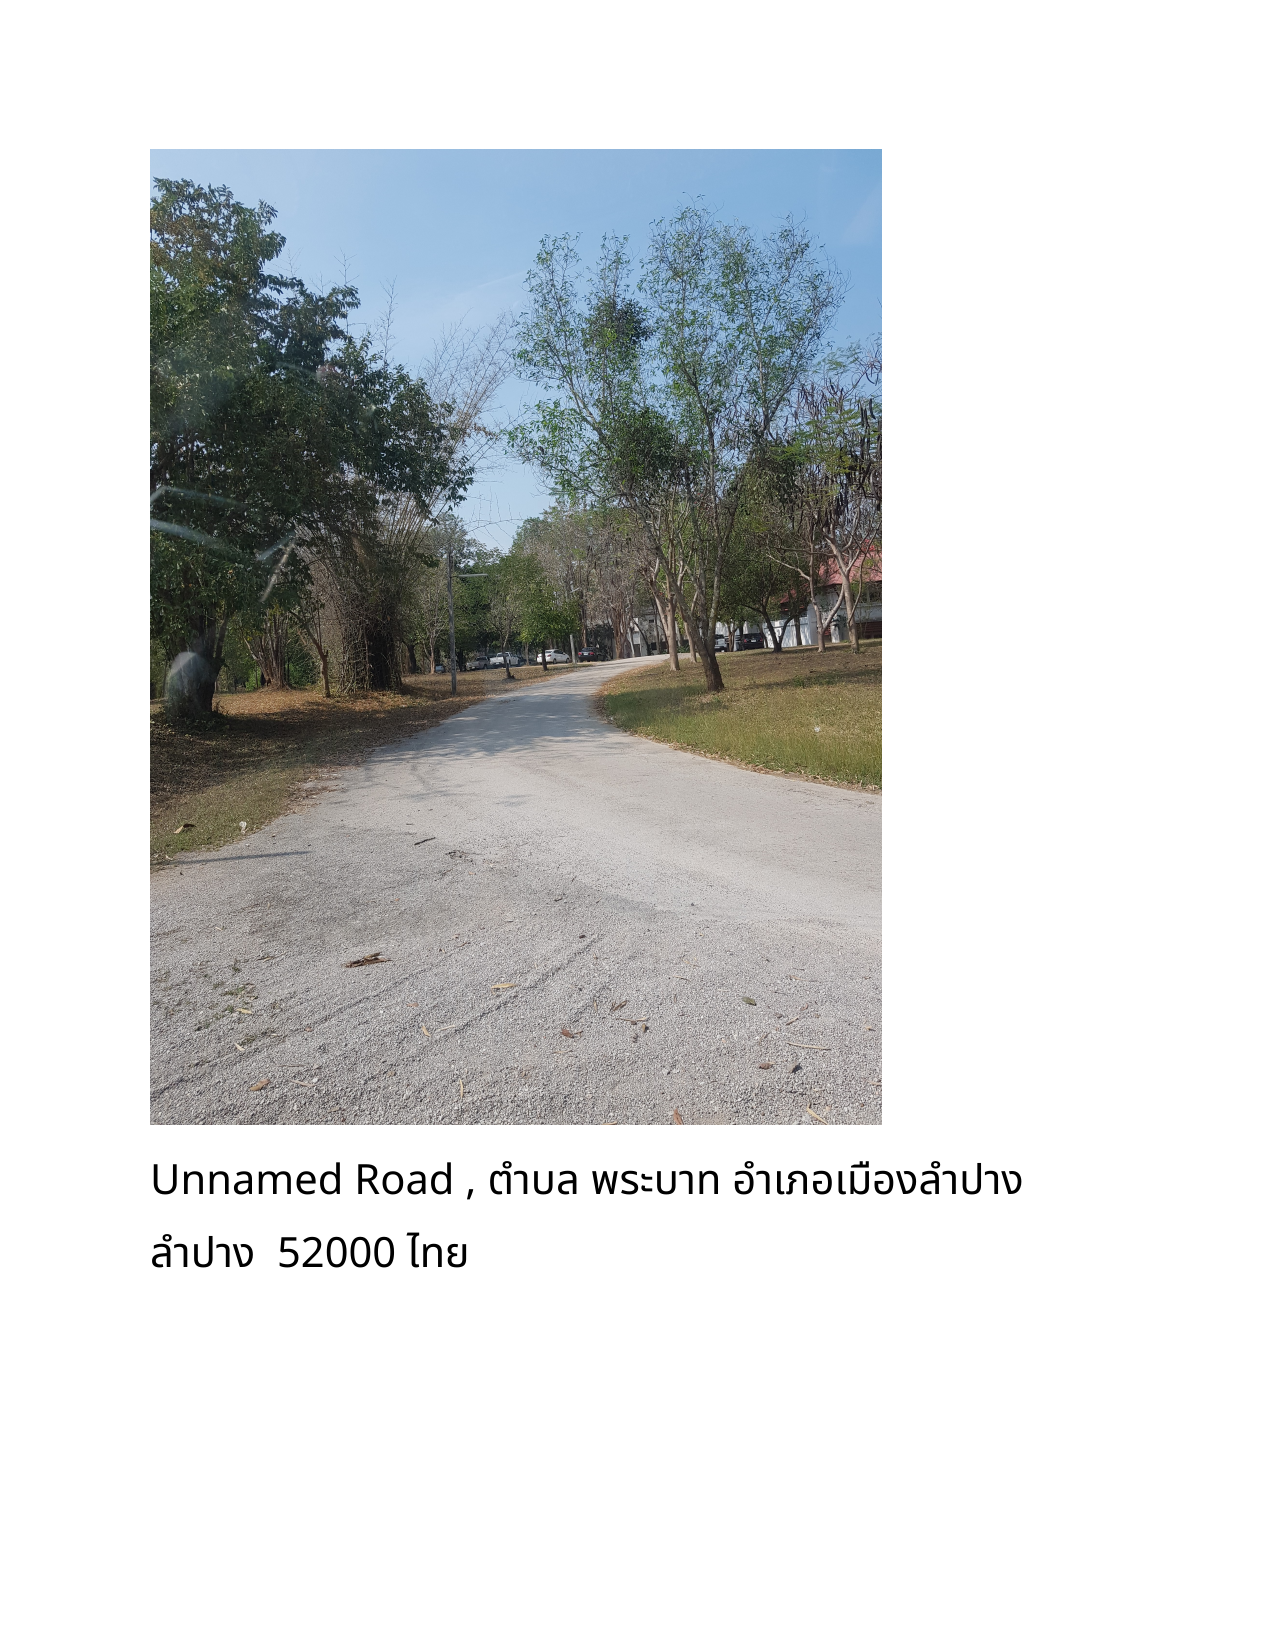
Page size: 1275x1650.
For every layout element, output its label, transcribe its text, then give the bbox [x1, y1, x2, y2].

picture [150, 149, 882, 1125]
text Unnamed Road , ตำบล พระบาท อำเภอเมืองลำปาง ลำปาง 52000 ไทย [150, 1150, 1125, 1286]
